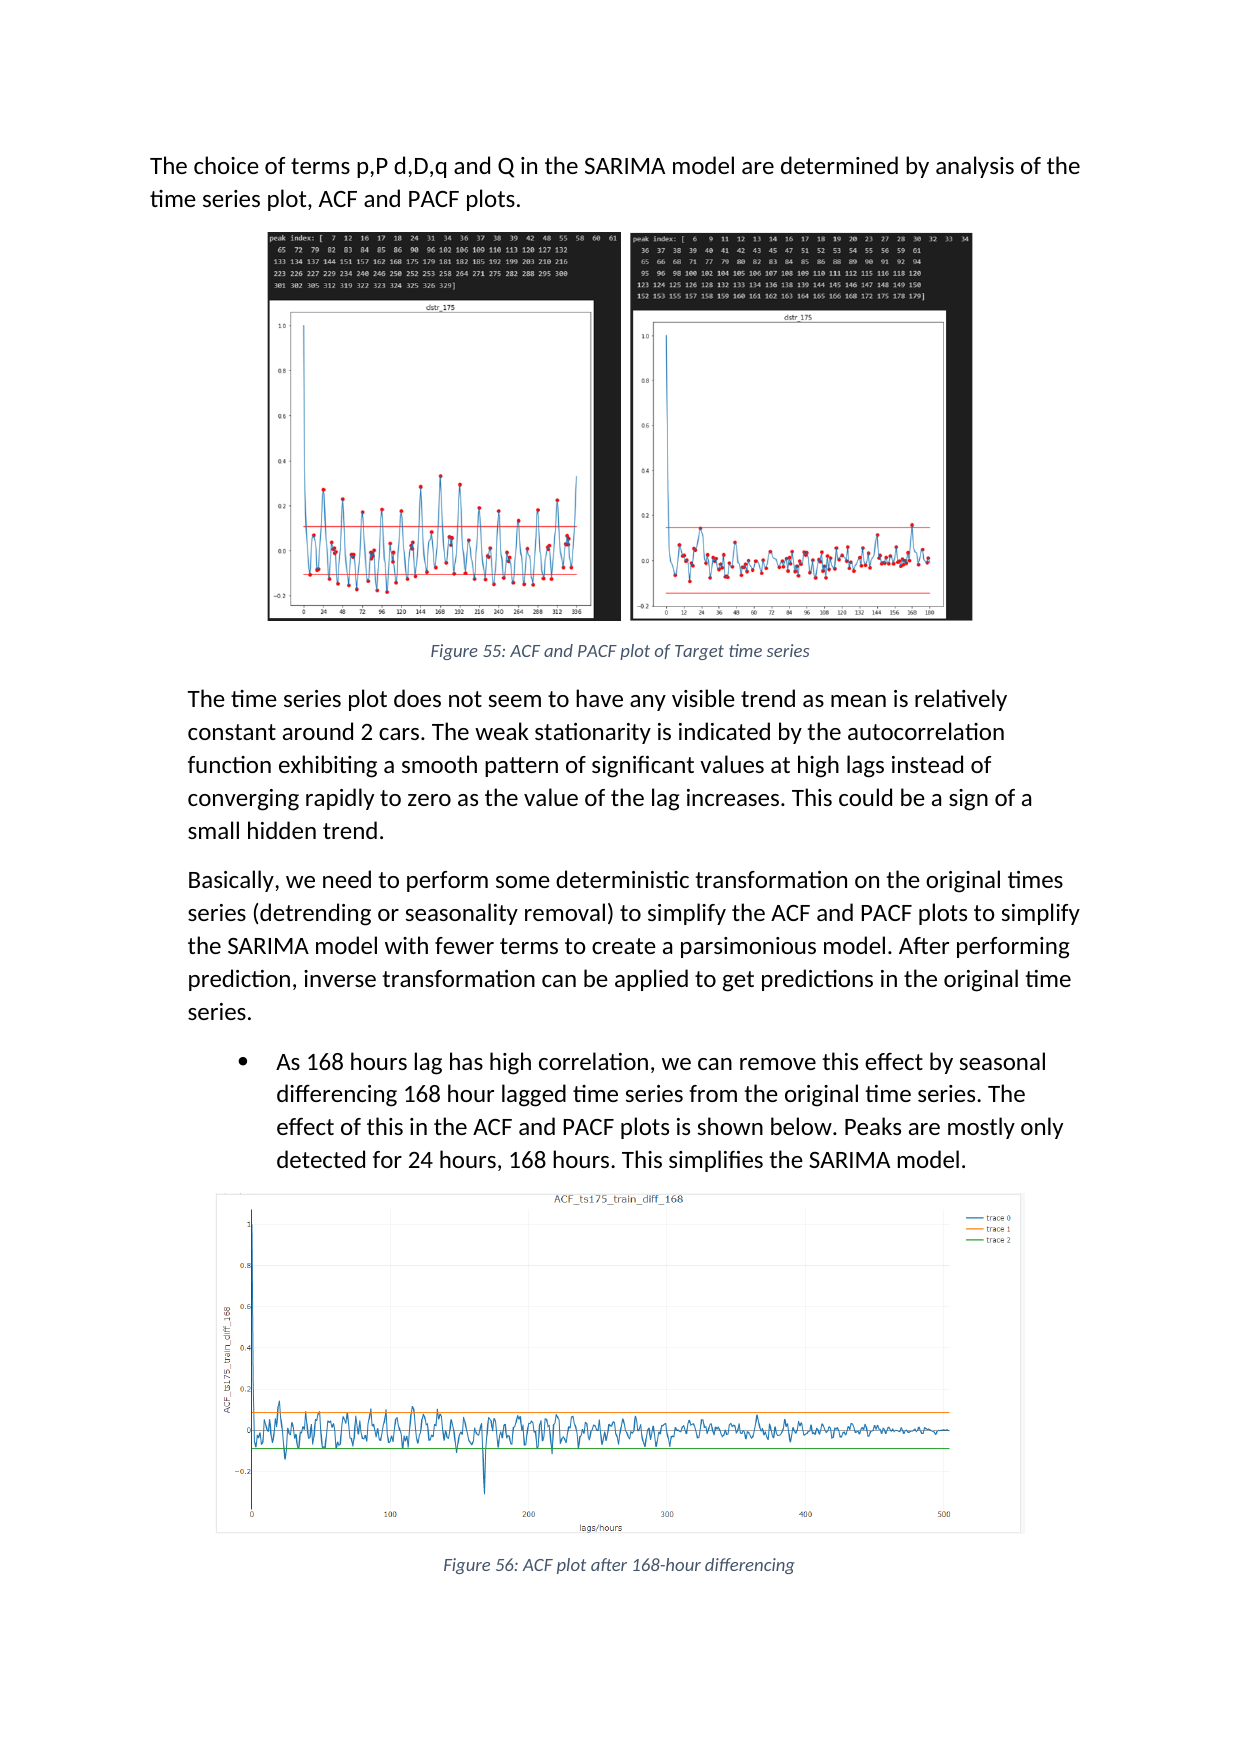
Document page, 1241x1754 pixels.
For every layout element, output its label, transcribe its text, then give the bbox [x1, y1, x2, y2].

list As 168 hours lag has high correlation, we can remove this effect by seasonal differencing 168 hour lagged time series from the original time series. The effect of this in the ACF and PACF plots is shown below. Peaks are mostly only detected for 24 hours, 168 hours. This simplifies the SARIMA model. [238, 1046, 1090, 1175]
text The choice of terms p,P d,D,q and Q in the SARIMA model are determined by analysis of the time series plot, ACF and PACF plots. [150, 150, 1090, 213]
picture [267, 232, 973, 621]
text Basically, we need to perform some deterministic transformation on the original times series (detrending or seasonality removal) to simplify the ACF and PACF plots to simplify the SARIMA model with fewer terms to create a parsimonious model. After performing prediction, inverse transformation can be applied to get predictions in the original time series. [187, 864, 1090, 1027]
picture [215, 1193, 1025, 1534]
text The time series plot does not seem to have any visible trend as mean is relatively constant around 2 cars. The weak stationarity is indicated by the autocorrelation function exhibiting a smooth pattern of significant values at high lags instead of converging rapidly to zero as the value of the lag increases. This could be a sign of a small hidden trend. [187, 683, 1090, 845]
